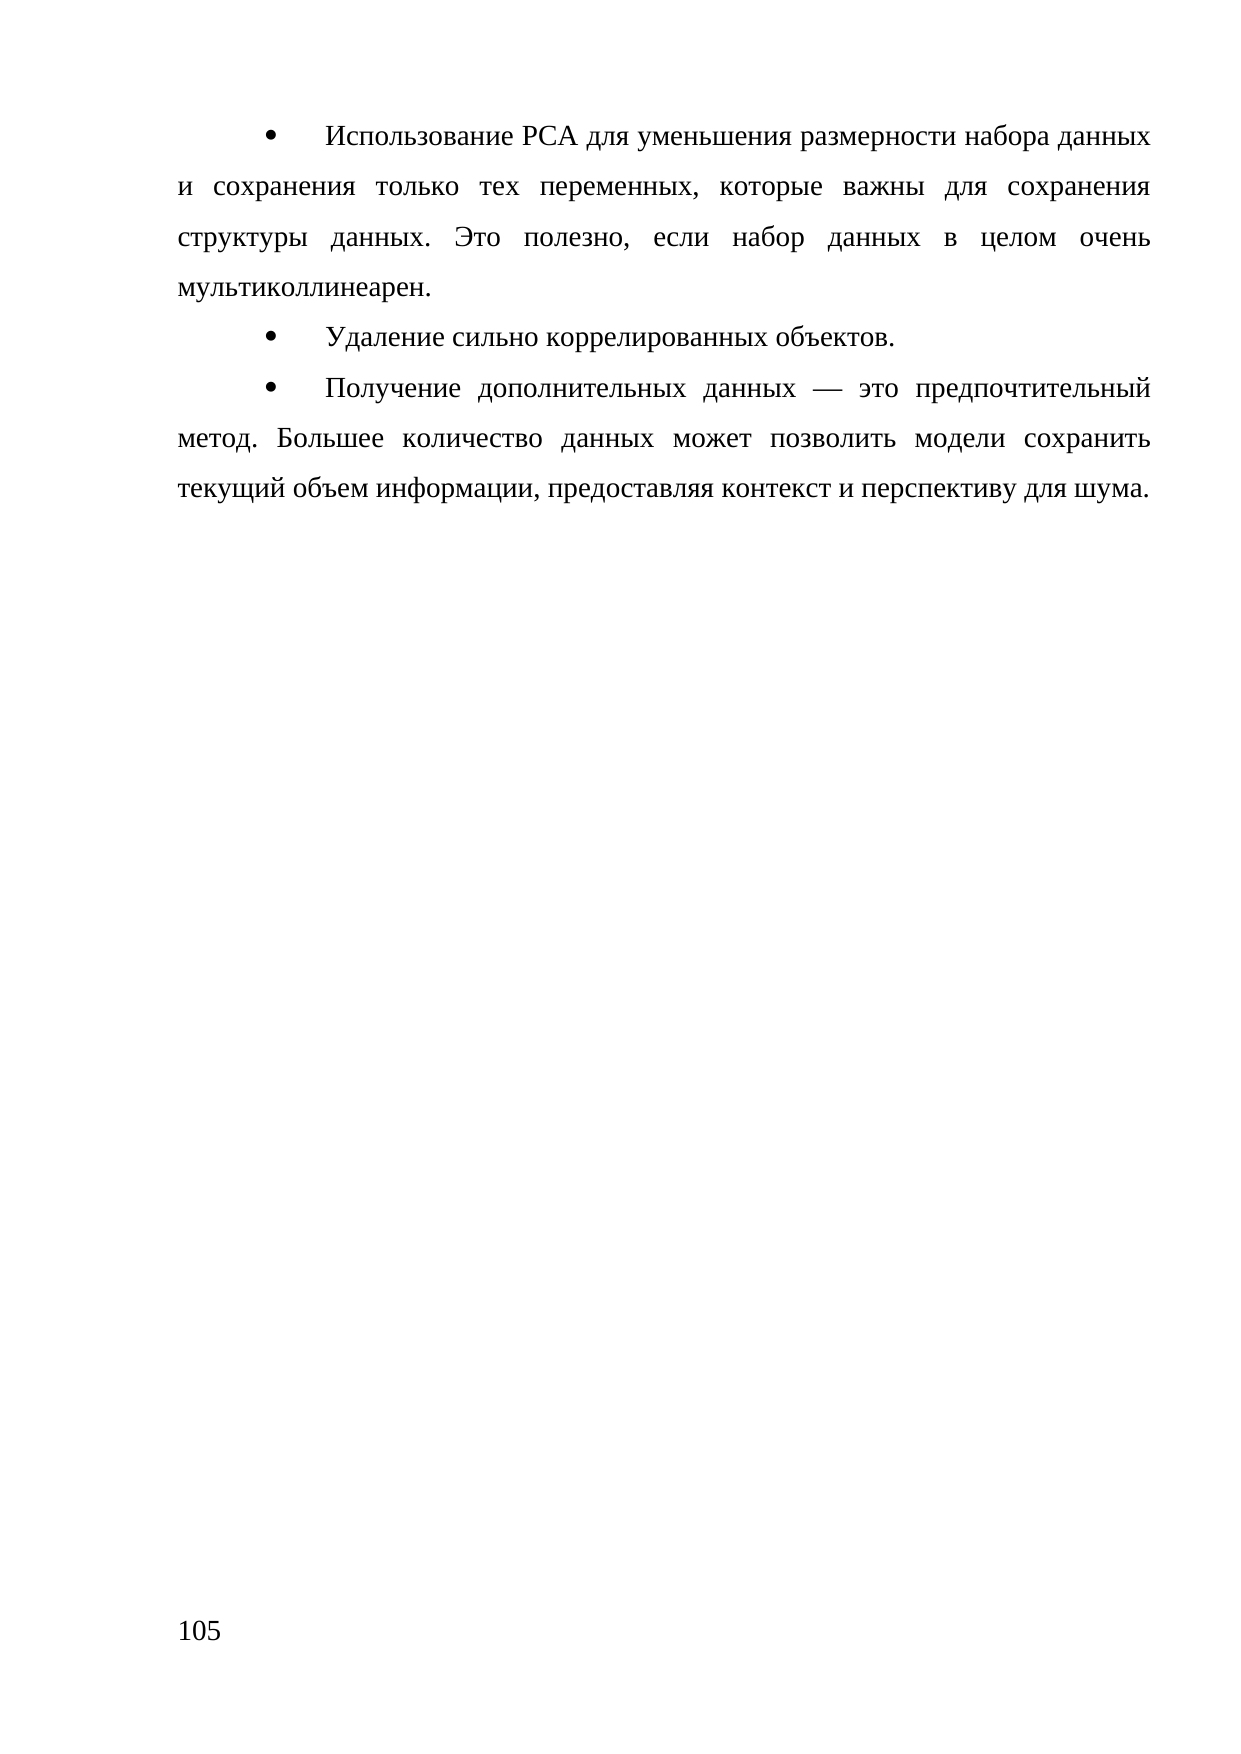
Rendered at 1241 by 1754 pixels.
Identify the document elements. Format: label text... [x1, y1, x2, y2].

list Использование PCA для уменьшения размерности набора данных и сохранения только тех переменных, которые важны для сохранения структуры данных. Это полезно, если набор данных в целом очень мультиколлинеарен. [177, 118, 1152, 303]
list Получение дополнительных данных — это предпочтительный метод. Большее количество данных может позволить модели сохранить текущий объем информации, предоставляя контекст и перспективу для шума. [177, 370, 1152, 504]
list Удаление сильно коррелированных объектов. [177, 319, 1152, 353]
